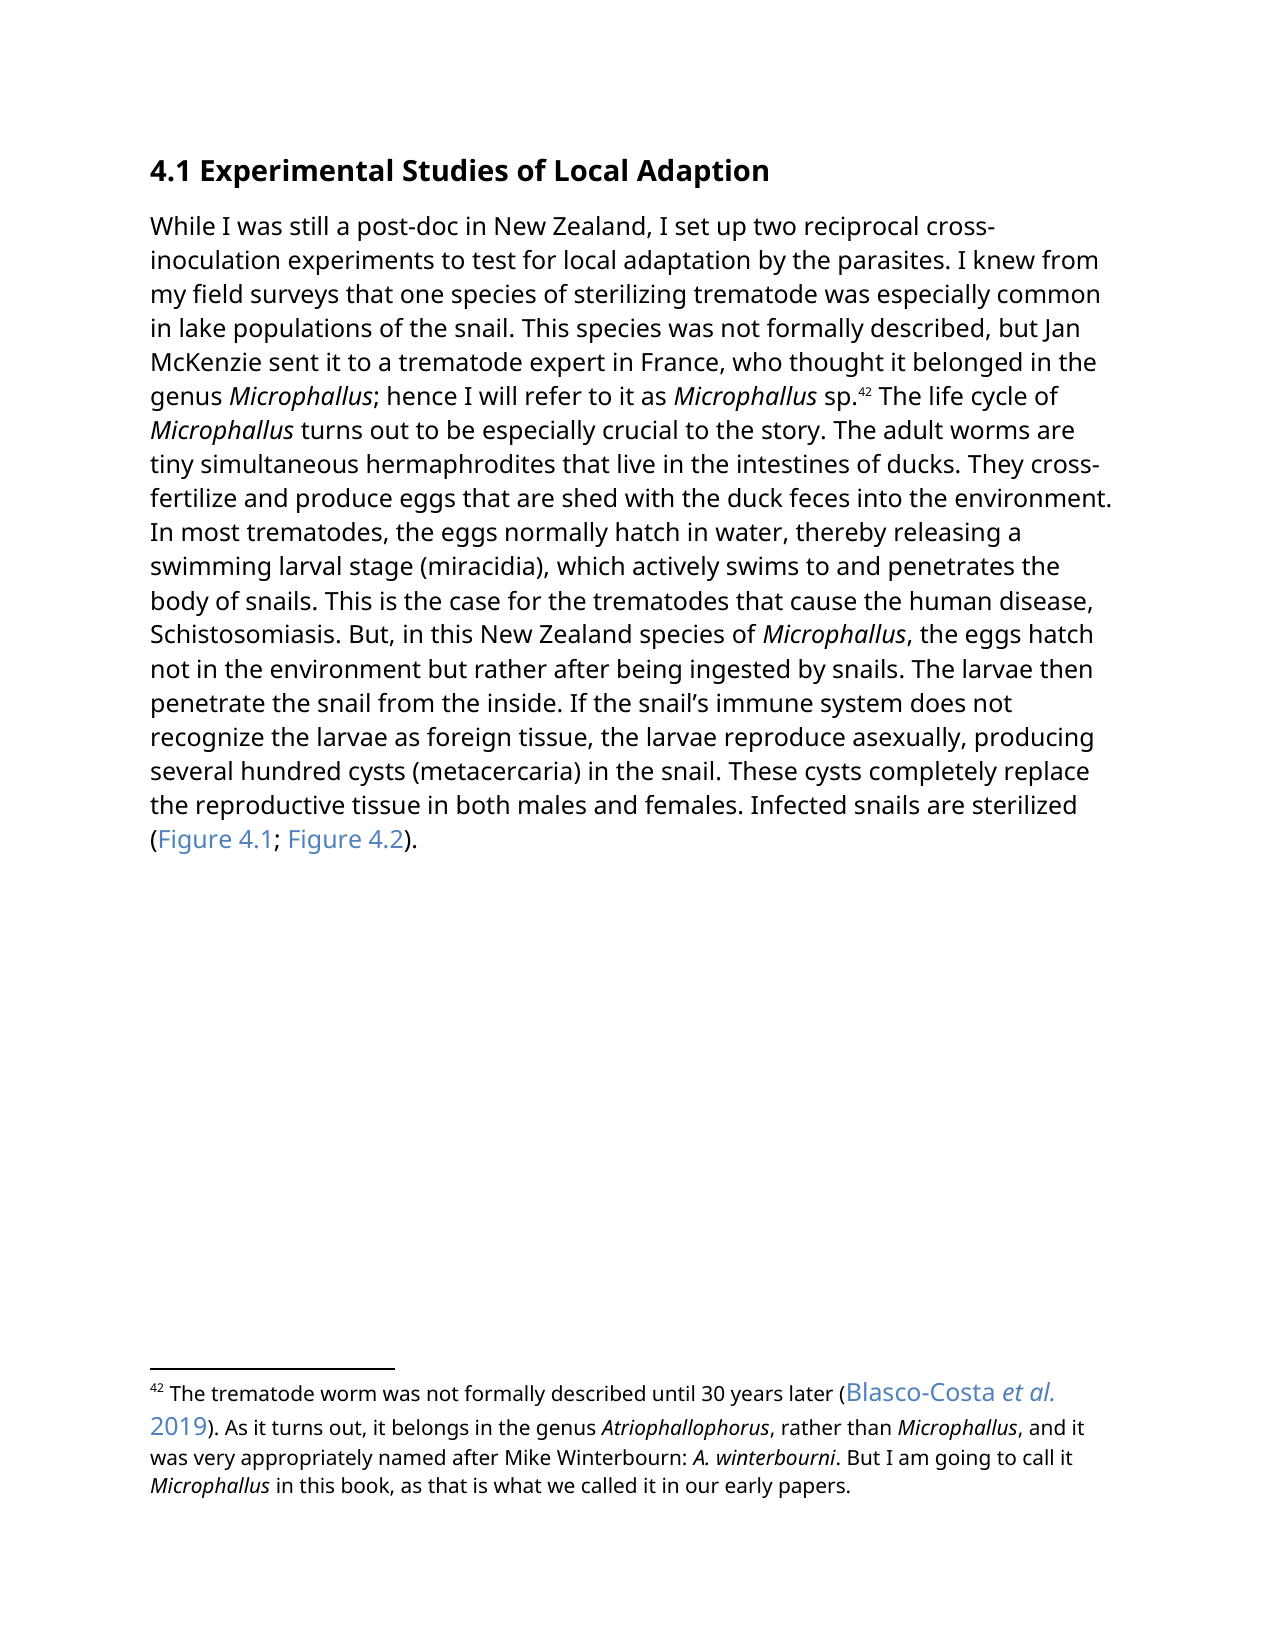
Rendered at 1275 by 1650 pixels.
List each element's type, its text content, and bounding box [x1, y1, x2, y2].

text While I was still a post-doc in New Zealand, I set up two reciprocal cross-inoculation experiments to test for local adaptation by the parasites. I knew from my field surveys that one species of sterilizing trematode was especially common in lake populations of the snail. This species was not formally described, but Jan McKenzie sent it to a trematode expert in France, who thought it belonged in the genus Microphallus; hence I will refer to it as Microphallus sp. The life cycle of Microphallus turns out to be especially crucial to the story. The adult worms are tiny simultaneous hermaphrodites that live in the intestines of ducks. They cross-fertilize and produce eggs that are shed with the duck feces into the environment. In most trematodes, the eggs normally hatch in water, thereby releasing a swimming larval stage (miracidia), which actively swims to and penetrates the body of snails. This is the case for the trematodes that cause the human disease, Schistosomiasis. But, in this New Zealand species of Microphallus, the eggs hatch not in the environment but rather after being ingested by snails. The larvae then penetrate the snail from the inside. If the snail’s immune system does not recognize the larvae as foreign tissue, the larvae reproduce asexually, producing several hundred cysts (metacercaria) in the snail. These cysts completely replace the reproductive tissue in both males and females. Infected snails are sterilized (Figure 4.1; Figure 4.2). [150, 208, 1125, 856]
subtitle 4.1 Experimental Studies of Local Adaption [150, 150, 1125, 190]
